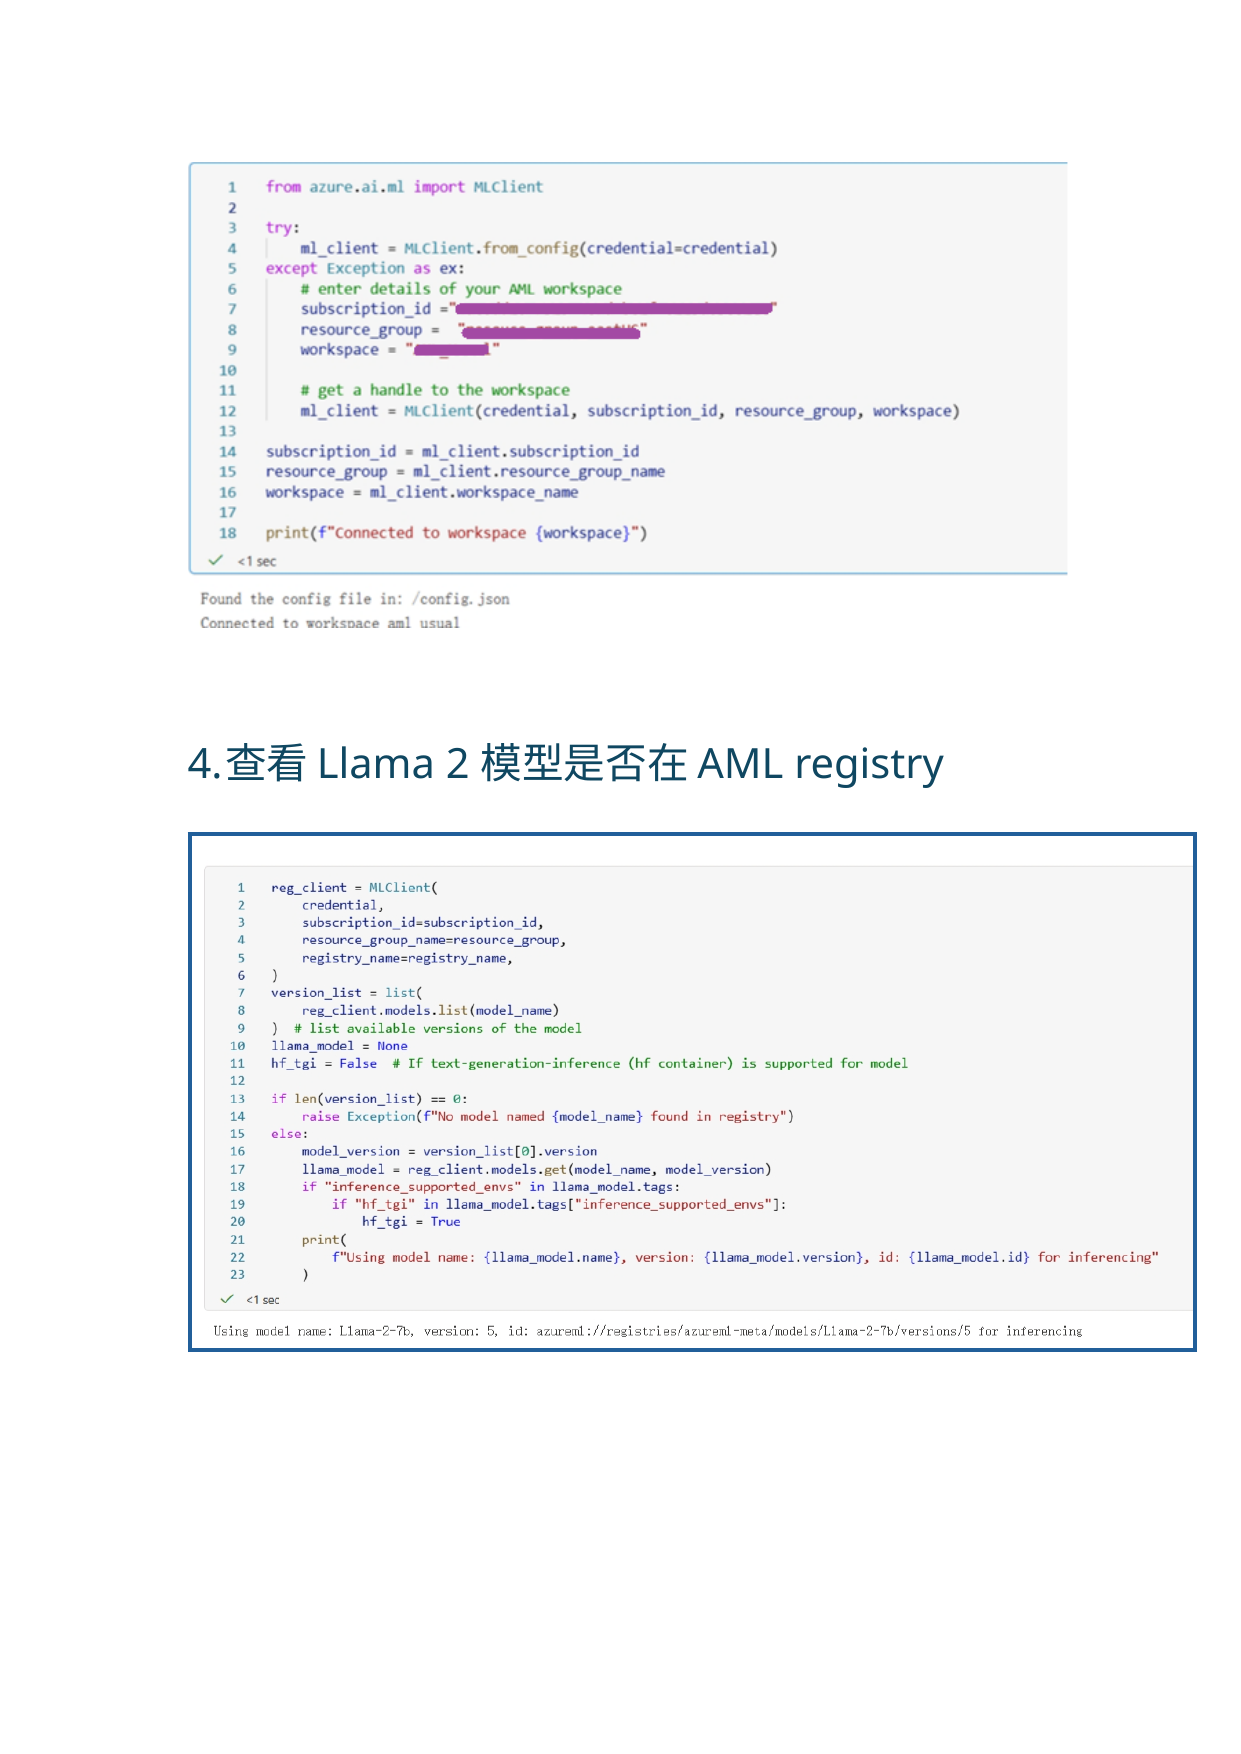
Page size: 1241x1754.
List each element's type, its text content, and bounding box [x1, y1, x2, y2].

subtitle 查看Llama 2 模型是否在AML registry [187, 728, 1053, 793]
picture [192, 836, 1193, 1348]
picture [187, 162, 1080, 628]
